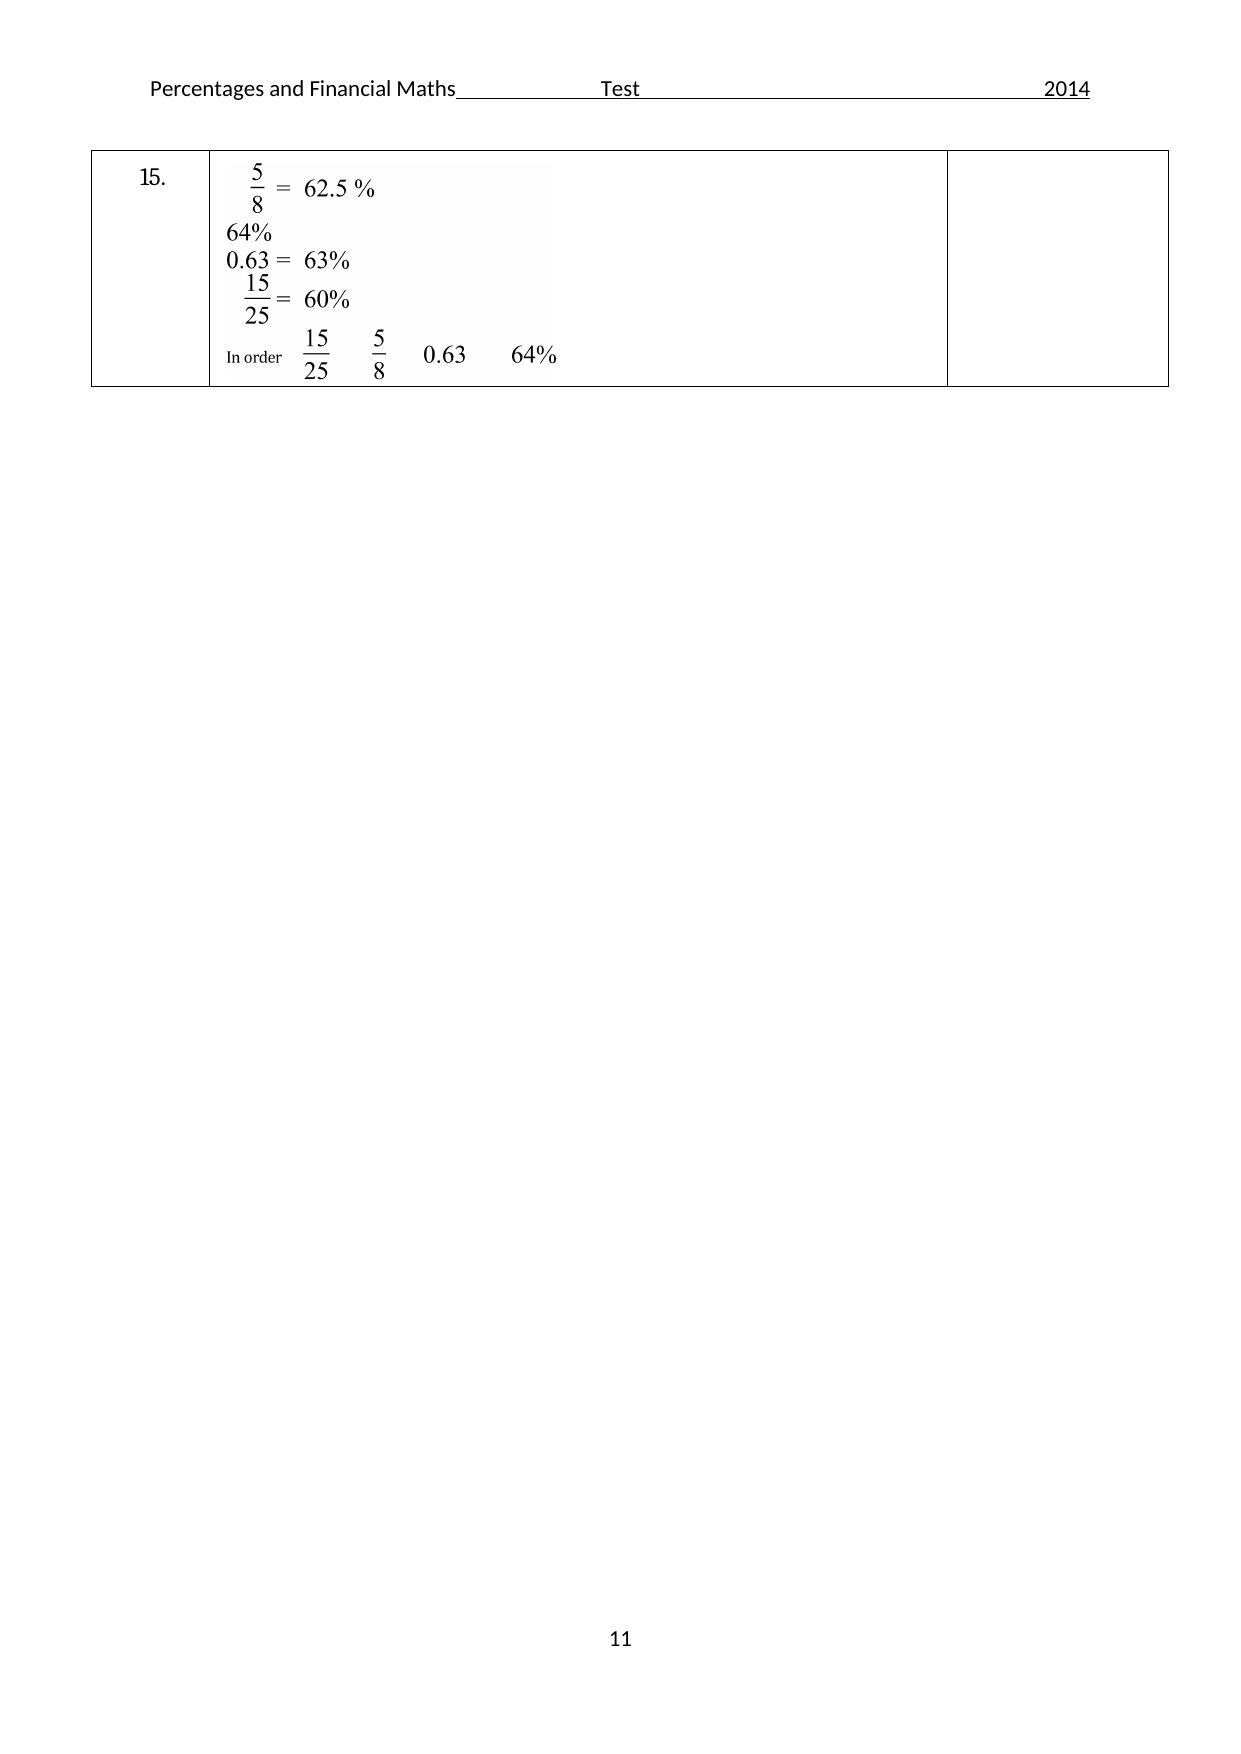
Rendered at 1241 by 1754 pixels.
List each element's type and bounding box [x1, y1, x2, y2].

picture [225, 162, 557, 381]
table_cell [92, 151, 209, 386]
table_cell [210, 151, 947, 386]
table_cell [948, 151, 1168, 386]
